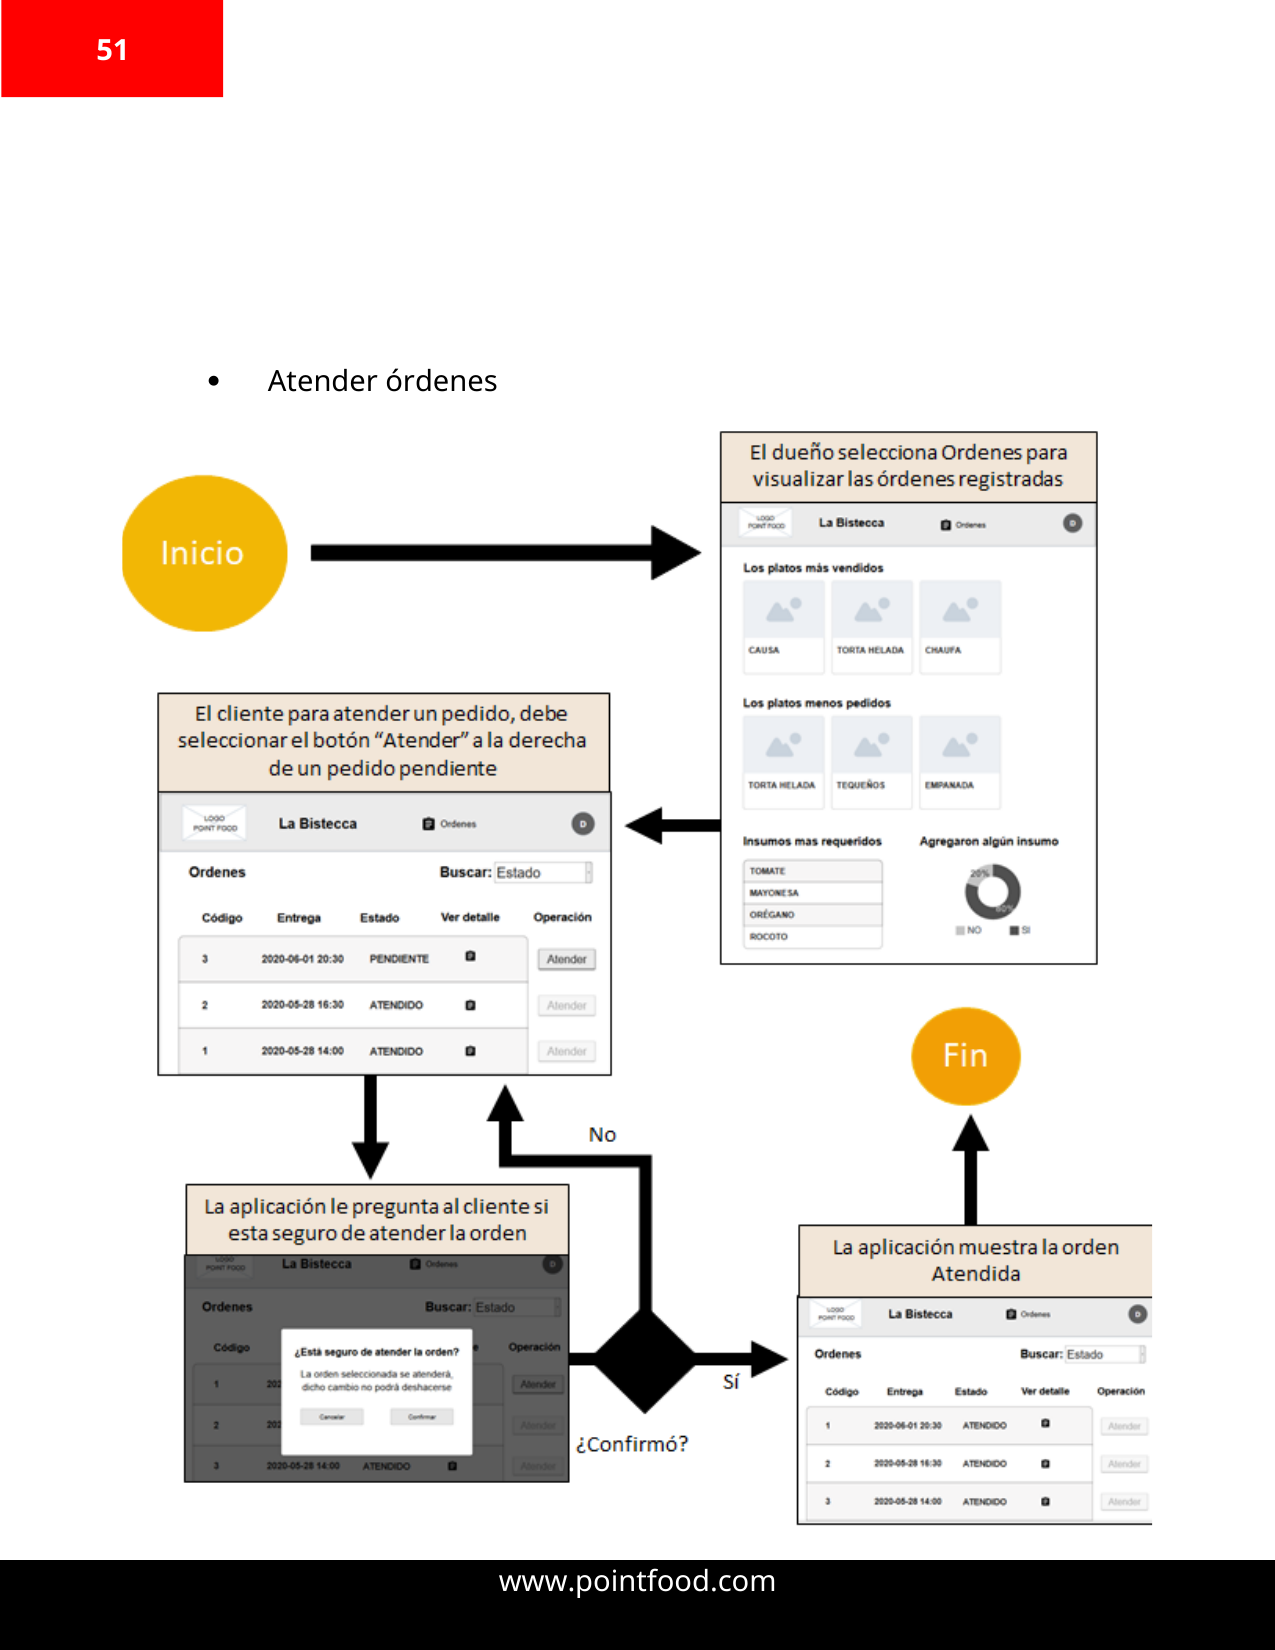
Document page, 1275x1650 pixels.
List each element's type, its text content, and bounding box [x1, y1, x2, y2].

list Atender órdenes [209, 360, 1155, 400]
picture [120, 430, 1152, 1540]
